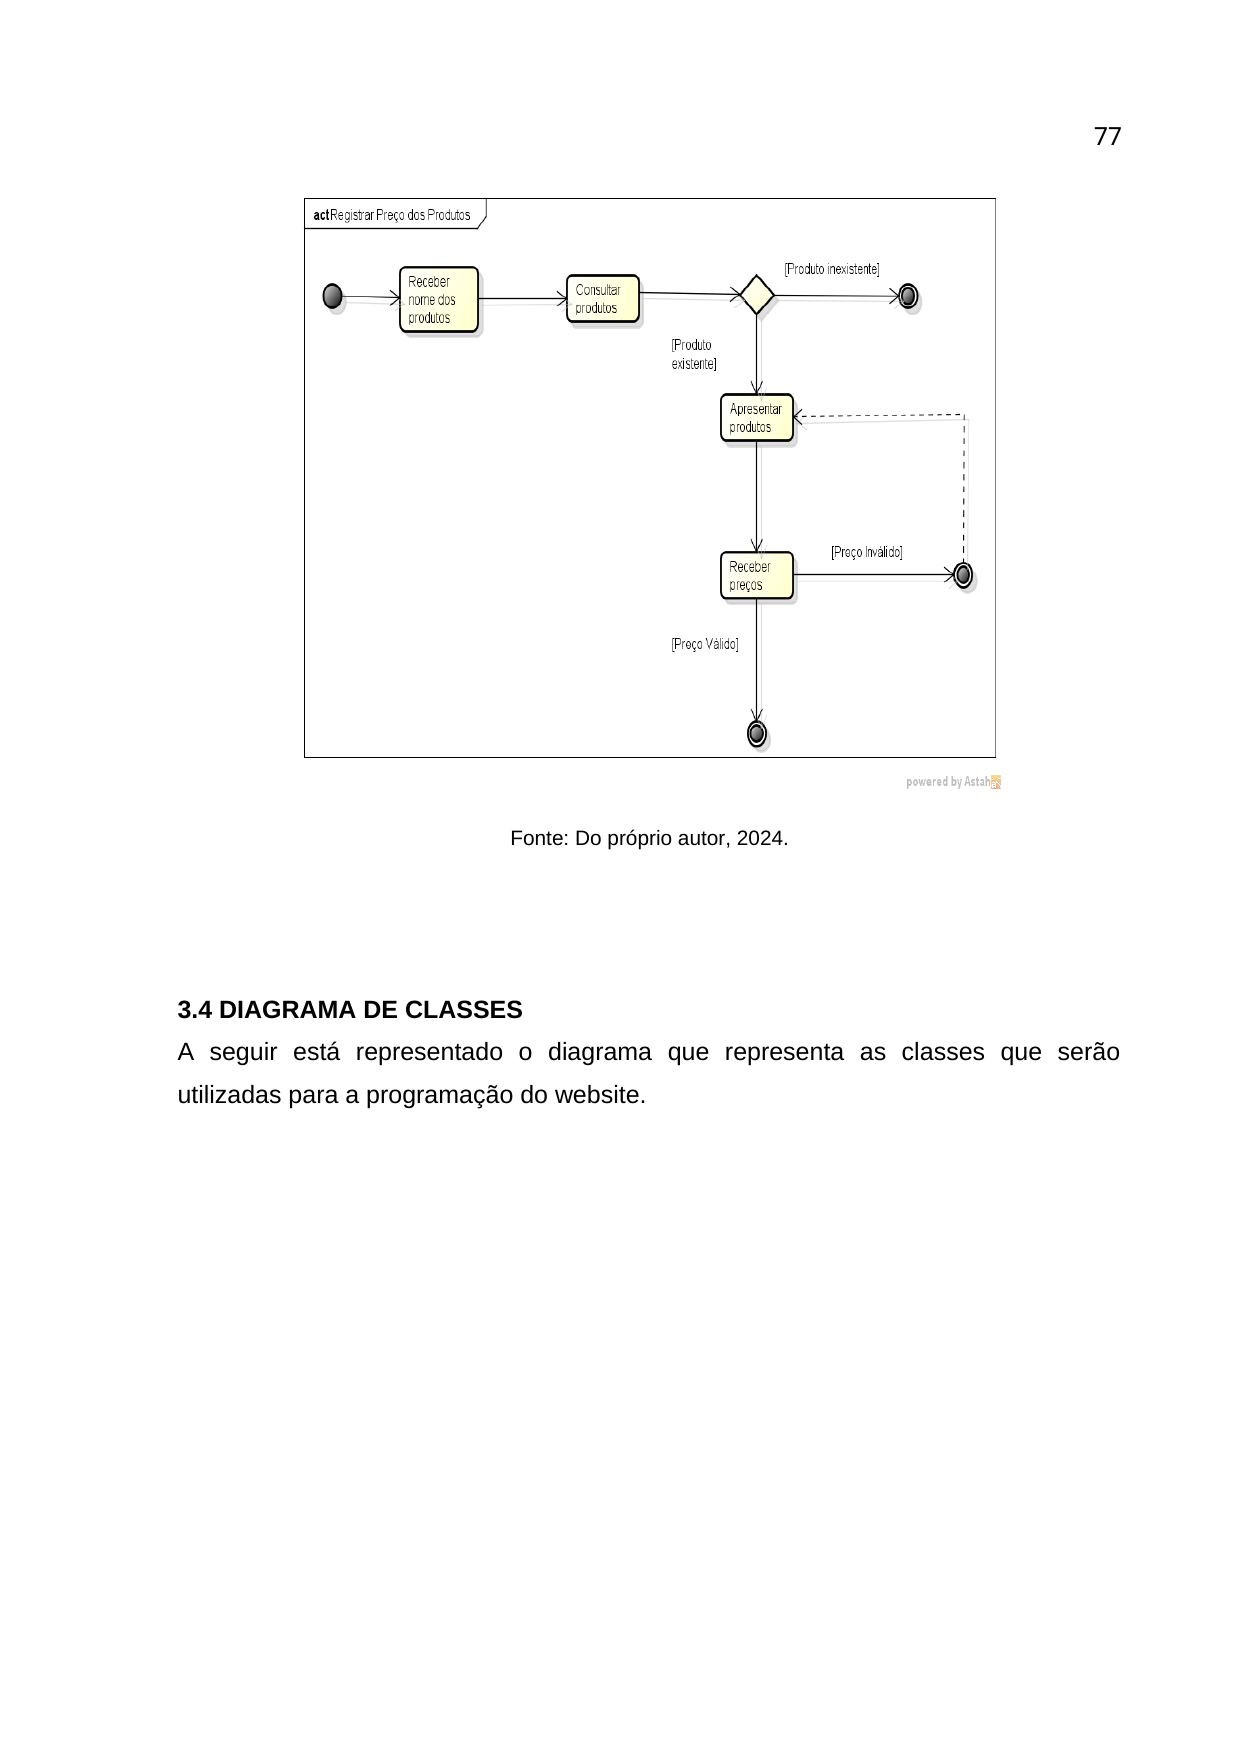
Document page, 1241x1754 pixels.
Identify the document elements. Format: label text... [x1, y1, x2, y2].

text A seguir está representado o diagrama que representa as classes que serão utilizadas para a programação do website. [177, 1037, 1122, 1109]
subtitle 3.4 DIAGRAMA DE CLASSES [177, 995, 1122, 1024]
picture [295, 186, 1004, 793]
text Fonte: Do próprio autor, 2024. [177, 826, 1122, 850]
